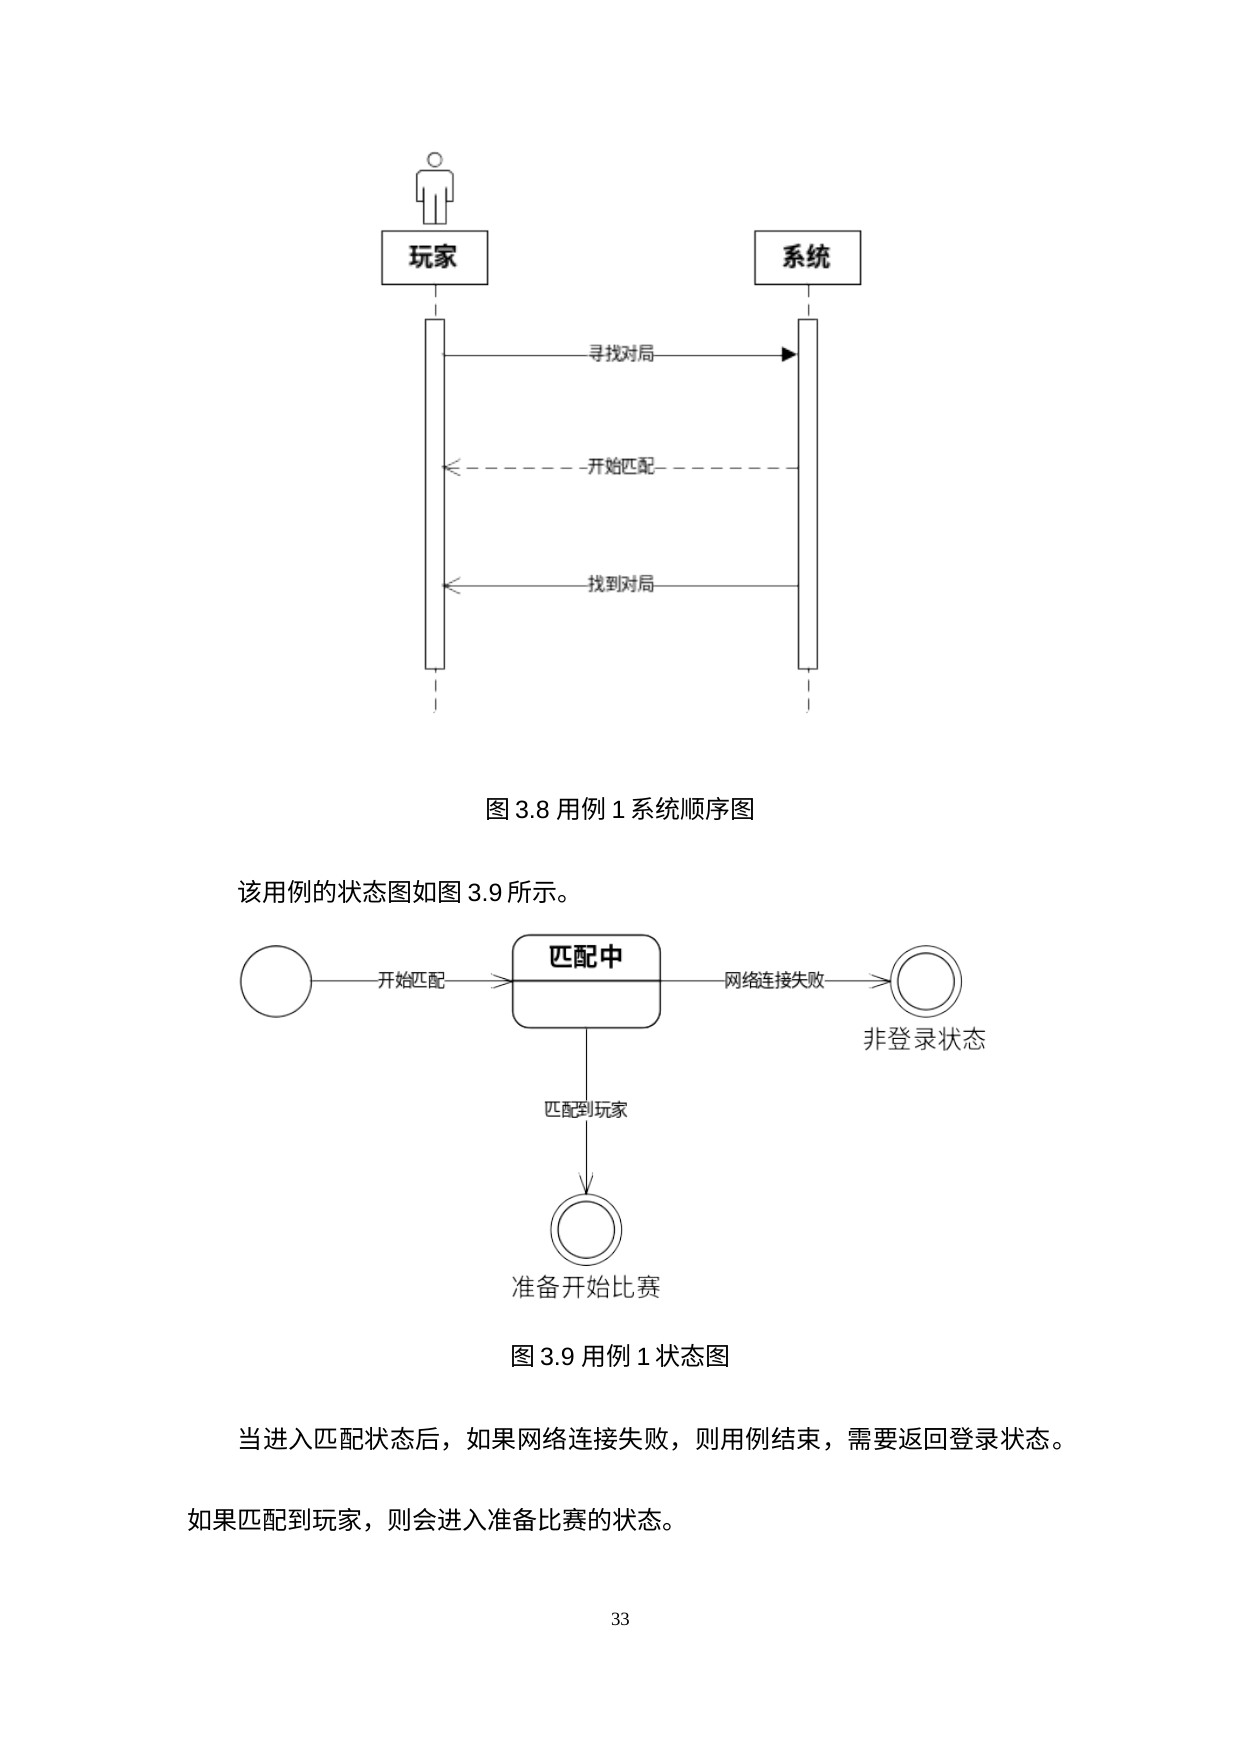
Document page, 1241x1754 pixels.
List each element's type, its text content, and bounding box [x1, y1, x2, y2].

text 图3.9 用例1状态图 [187, 1322, 1053, 1387]
text 当进入匹配状态后，如果网络连接失败，则用例结束，需要返回登录状态。如果匹配到玩家，则会进入准备比赛的状态。 [187, 1405, 1053, 1551]
text 该用例的状态图如图3.9所示。 [187, 858, 1053, 923]
text 图3.8 用例1系统顺序图 [187, 775, 1053, 840]
